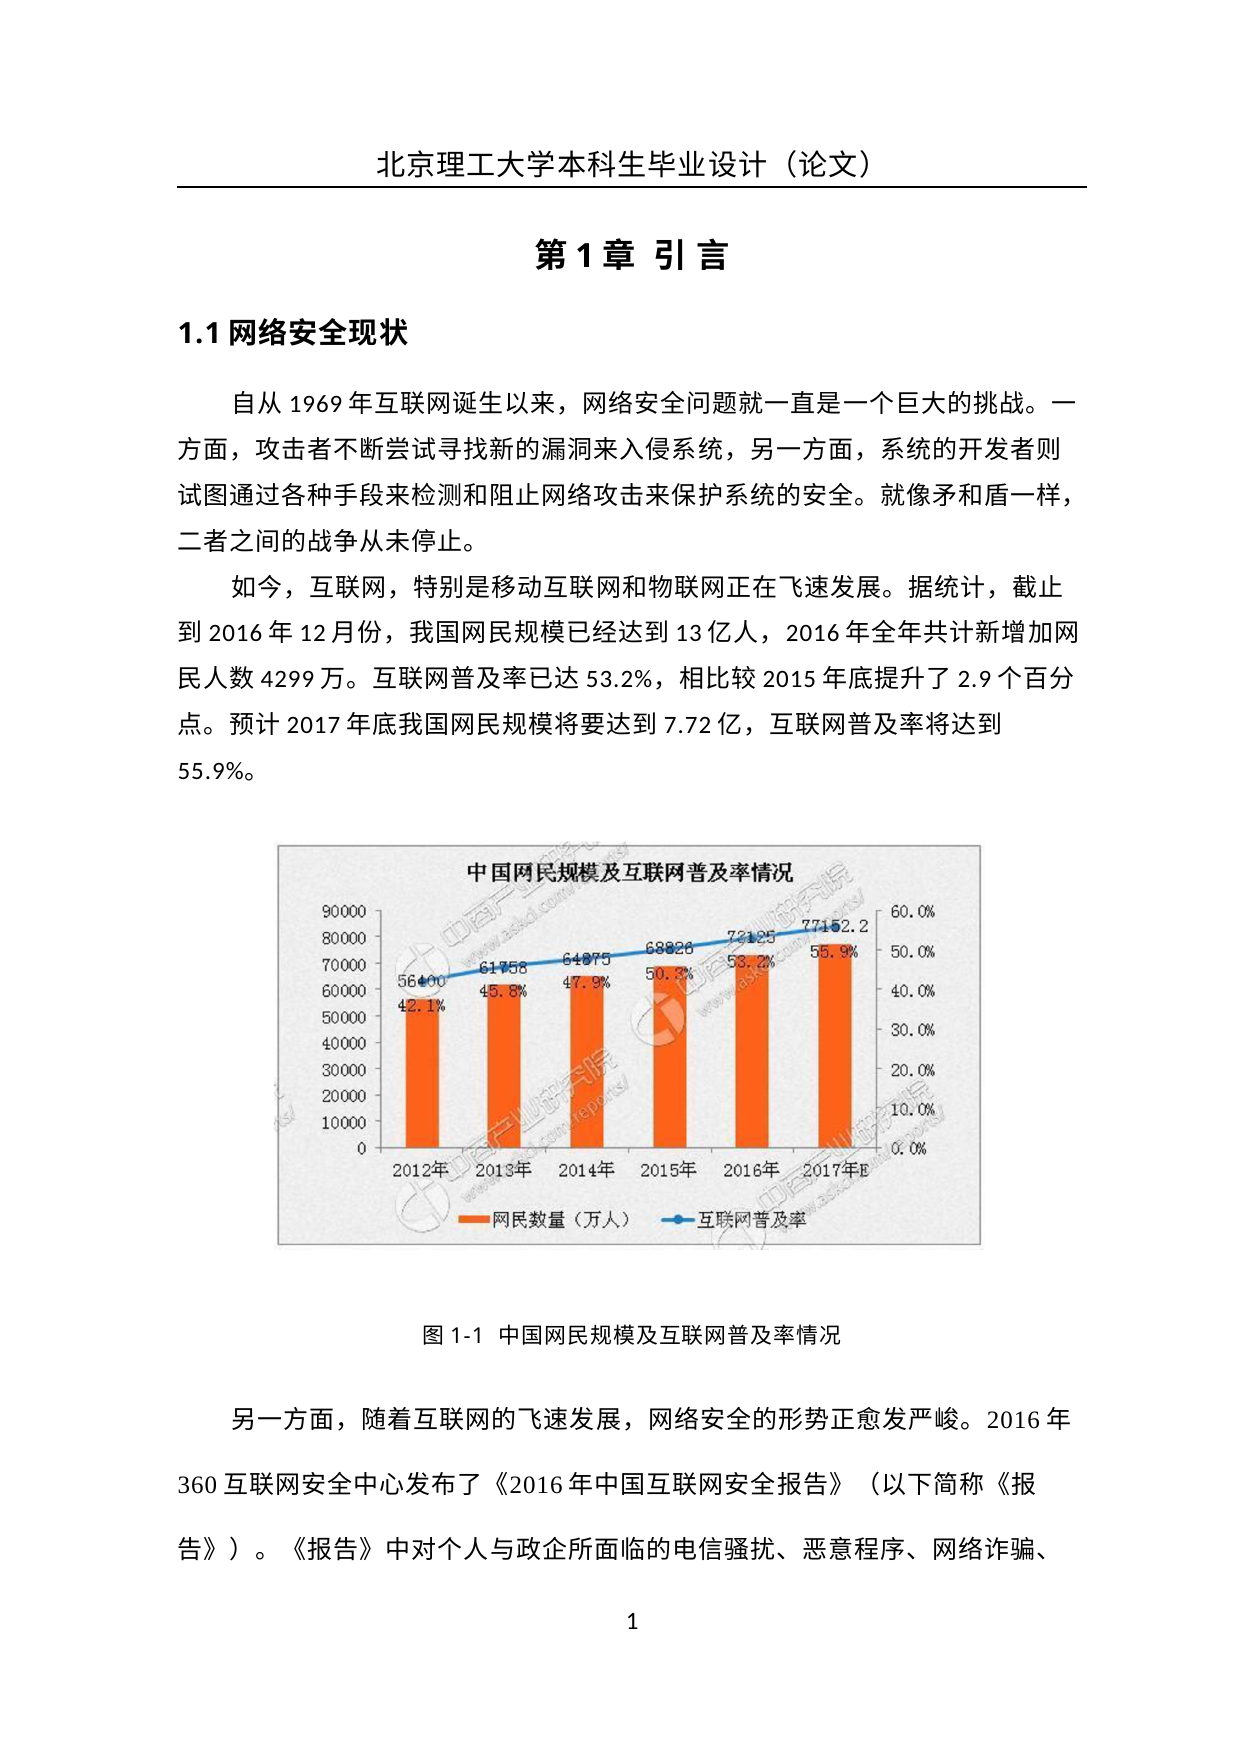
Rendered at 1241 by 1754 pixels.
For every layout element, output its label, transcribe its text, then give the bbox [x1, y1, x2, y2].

text 如今，互联网，特别是移动互联网和物联网正在飞速发展。据统计，截止到2016年12月份，我国网民规模已经达到13亿人，2016年全年共计新增加网民人数4299万。互联网普及率已达53.2%，相比较2015年底提升了2.9个百分点。预计2017年底我国网民规模将要达到7.72亿，互联网普及率将达到55.9%。 [177, 559, 1087, 788]
text 自从1969年互联网诞生以来，网络安全问题就一直是一个巨大的挑战。一方面，攻击者不断尝试寻找新的漏洞来入侵系统，另一方面，系统的开发者则试图通过各种手段来检测和阻止网络攻击来保护系统的安全。就像矛和盾一样，二者之间的战争从未停止。 [177, 376, 1087, 559]
subtitle 第1章 引 言 [177, 221, 1087, 286]
picture [237, 819, 1027, 1285]
text 图1-1 中国网民规模及互联网普及率情况 [177, 1307, 1087, 1352]
subtitle 1.1网络安全现状 [177, 298, 1087, 363]
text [177, 1385, 1087, 1580]
